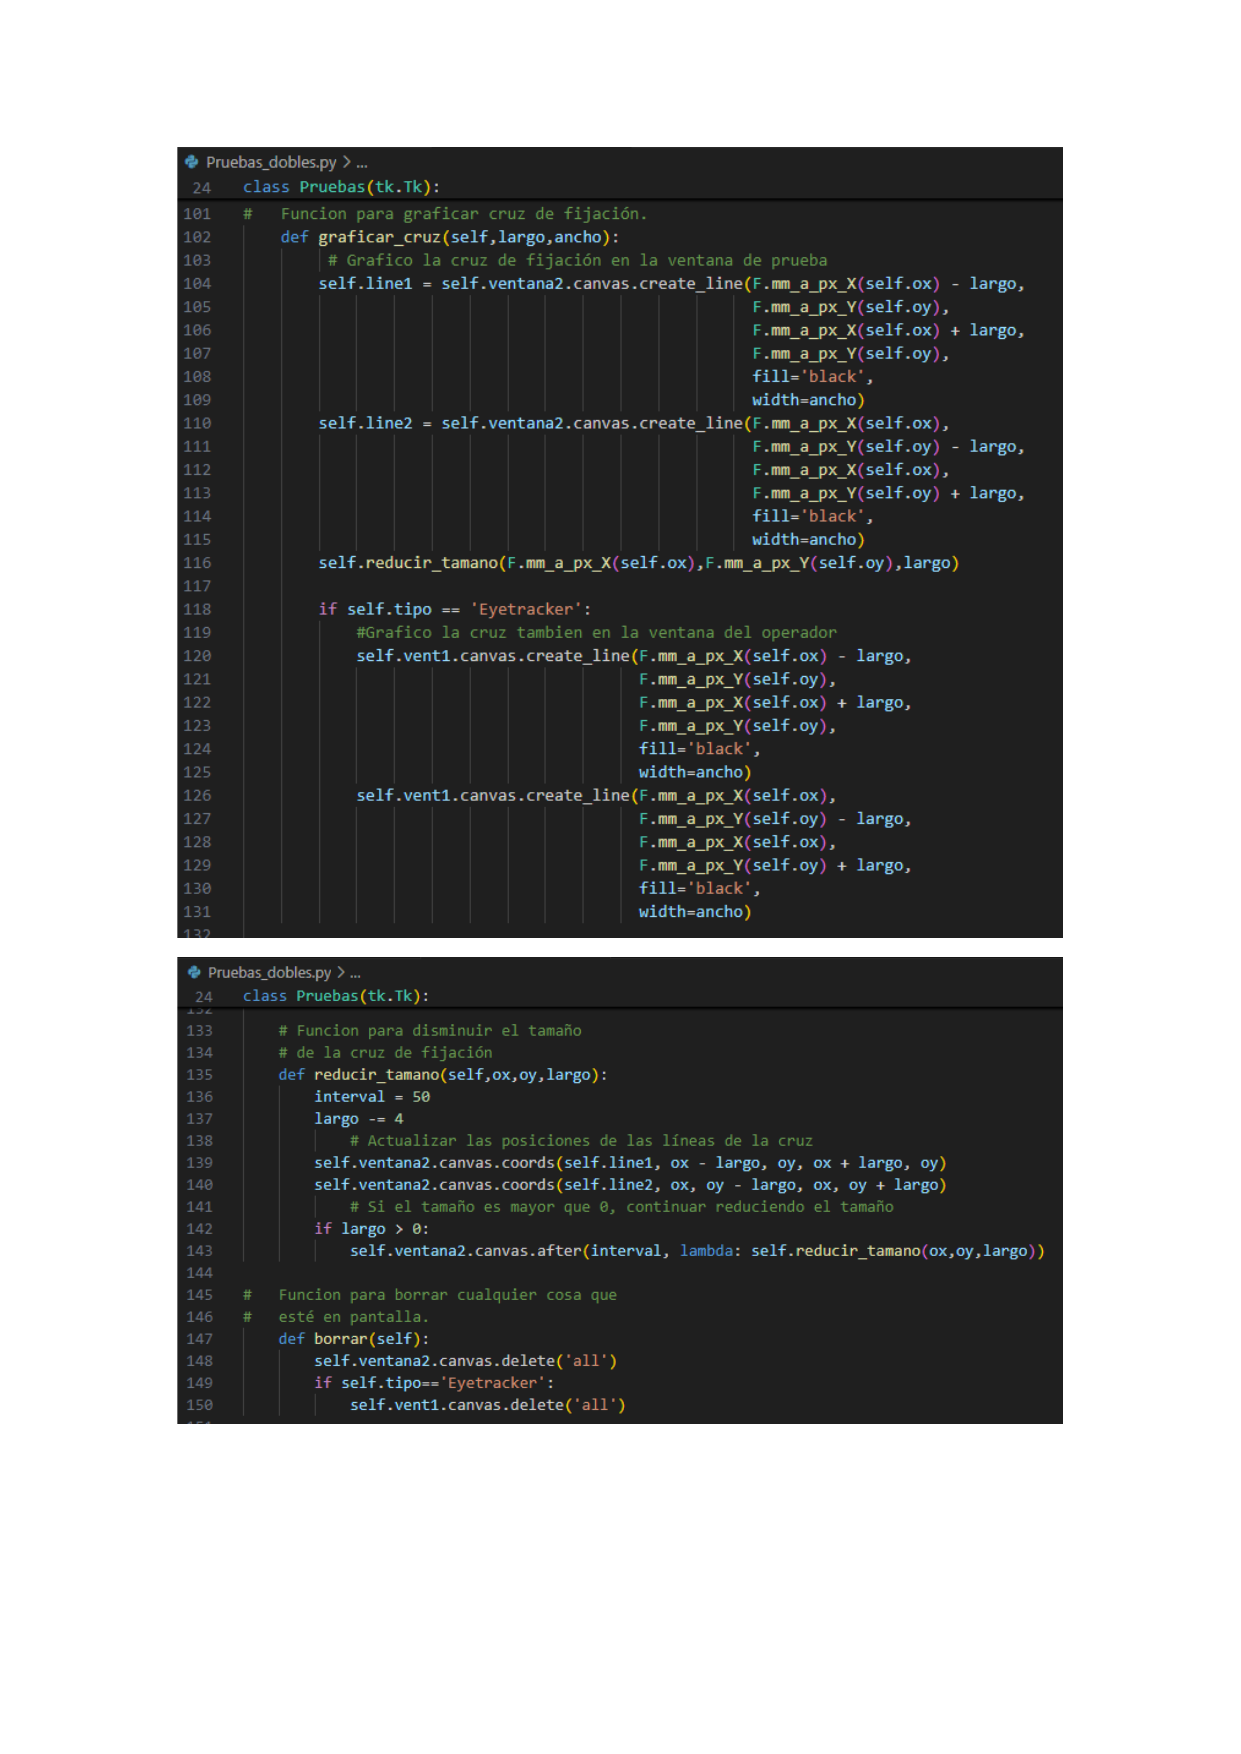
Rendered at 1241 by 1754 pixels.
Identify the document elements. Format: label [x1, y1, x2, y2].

picture [177, 147, 1063, 938]
picture [177, 957, 1063, 1424]
